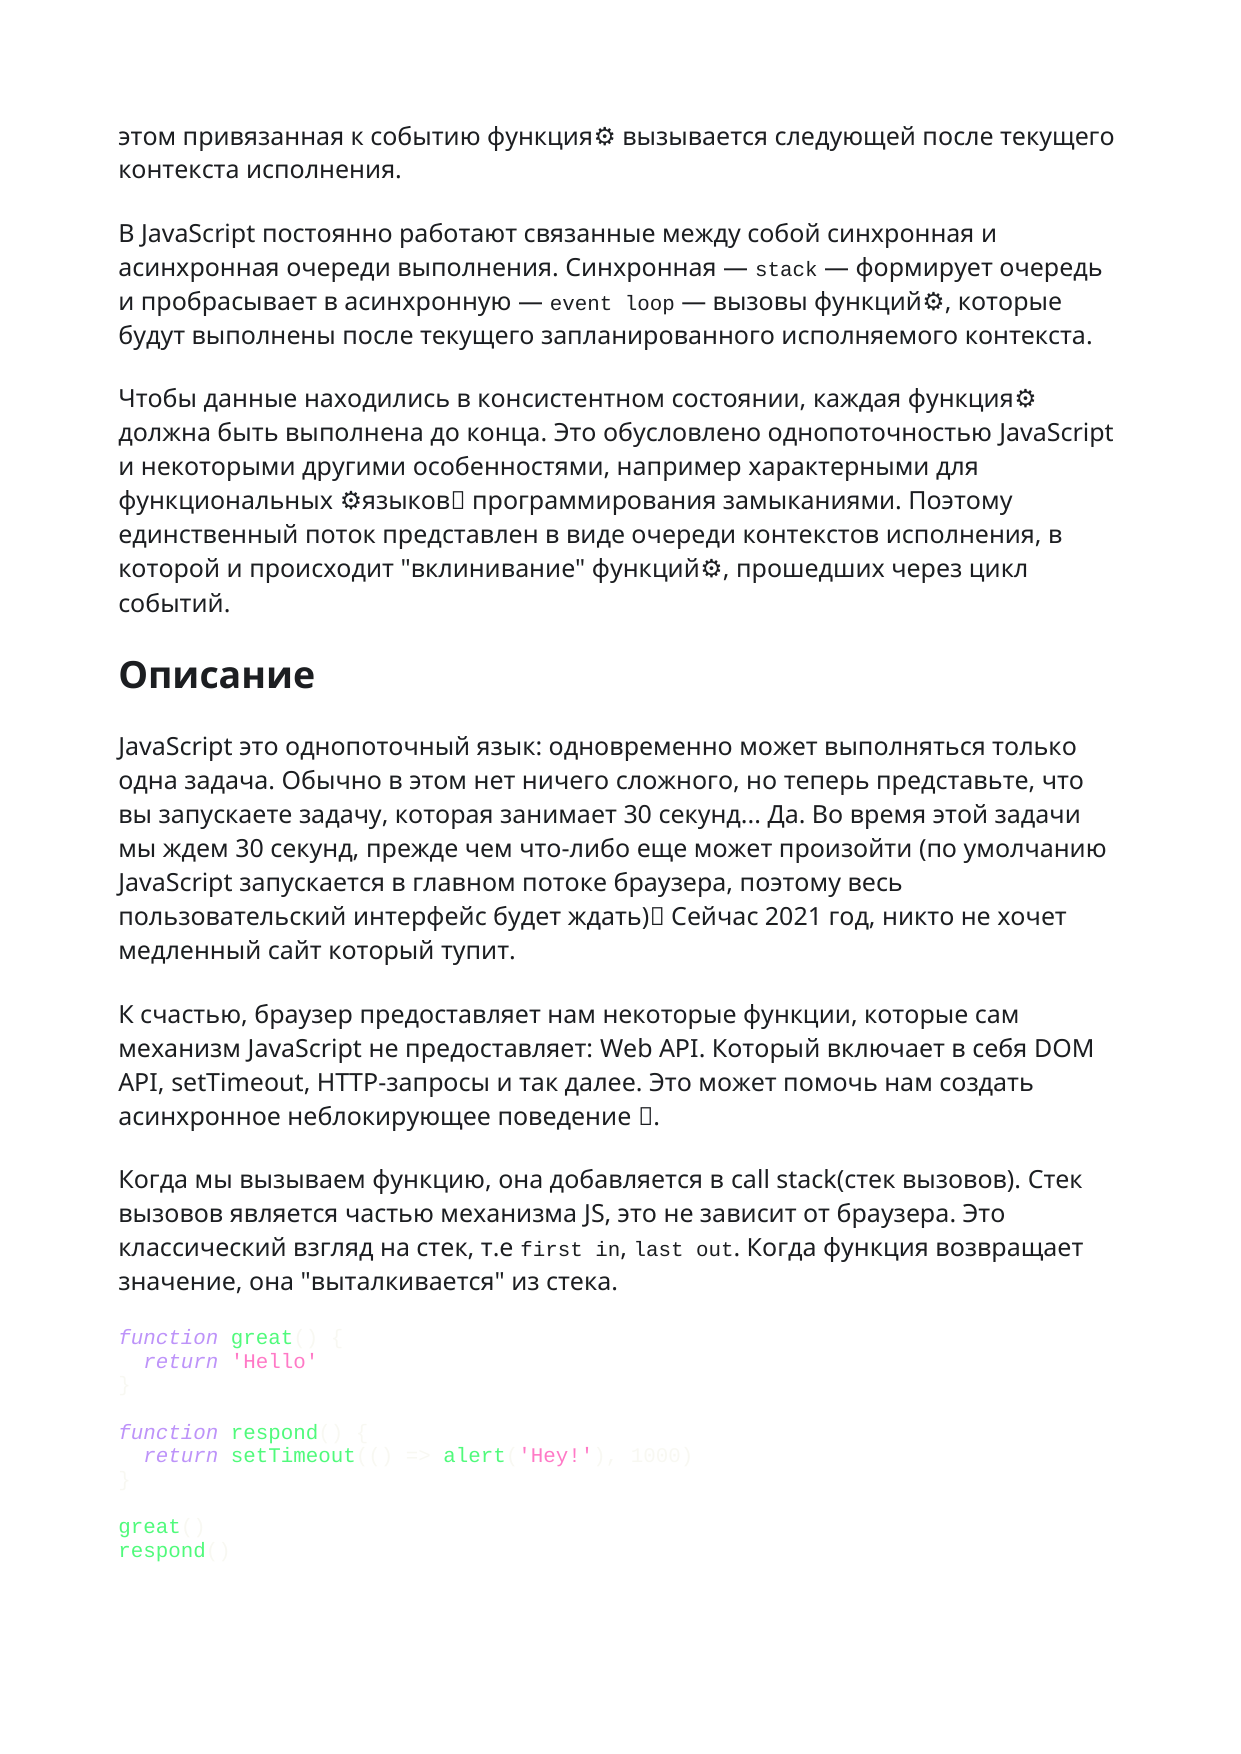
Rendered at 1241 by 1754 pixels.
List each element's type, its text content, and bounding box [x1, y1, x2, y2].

text К счастью, браузер предоставляет нам некоторые функции, которые сам механизм JavaScript не предоставляет: Web API. Который включает в себя DOM API, setTimeout, HTTP-запросы и так далее. Это может помочь нам создать асинхронное неблокирующее поведение 🚀. [118, 996, 1122, 1132]
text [118, 118, 1122, 186]
text Чтобы данные находились в консистентном состоянии, каждая функция⚙️ должна быть выполнена до конца. Это обусловлено однопоточностью JavaScript и некоторыми другими особенностями, например характерными для функциональных ⚙️языков👅 программирования замыканиями. Поэтому единственный поток представлен в виде очереди контекстов исполнения, в которой и происходит "вклинивание" функций⚙️, прошедших через цикл событий. [118, 381, 1122, 619]
text JavaScript это однопоточный язык: одновременно может выполняться только одна задача. Обычно в этом нет ничего сложного, но теперь представьте, что вы запускаете задачу, которая занимает 30 секунд... Да. Во время этой задачи мы ждем 30 секунд, прежде чем что-либо еще может произойти (по умолчанию JavaScript запускается в главном потоке браузера, поэтому весь пользовательский интерфейс будет ждать)😬 Сейчас 2021 год, никто не хочет медленный сайт который тупит. [118, 729, 1122, 967]
text Когда мы вызываем функцию, она добавляется в call stack(стек вызовов). Стек вызовов является частью механизма JS, это не зависит от браузера. Это классический взгляд на стек, т.е first in, last out. Когда функция возвращает значение, она "выталкивается" из стека. [118, 1162, 1122, 1298]
text В JavaScript постоянно работают связанные между собой синхронная и асинхронная очереди выполнения. Синхронная — stack — формирует очередь и пробрасывает в асинхронную — event loop — вызовы функций⚙️, которые будут выполнены после текущего запланированного исполняемого контекста. [118, 215, 1122, 352]
text Описание​ [118, 648, 1122, 699]
text function great() { return 'Hello' } function respond() { return setTimeout(() => alert('Hey!'), 1000) } great() respond() [118, 1327, 1122, 1592]
